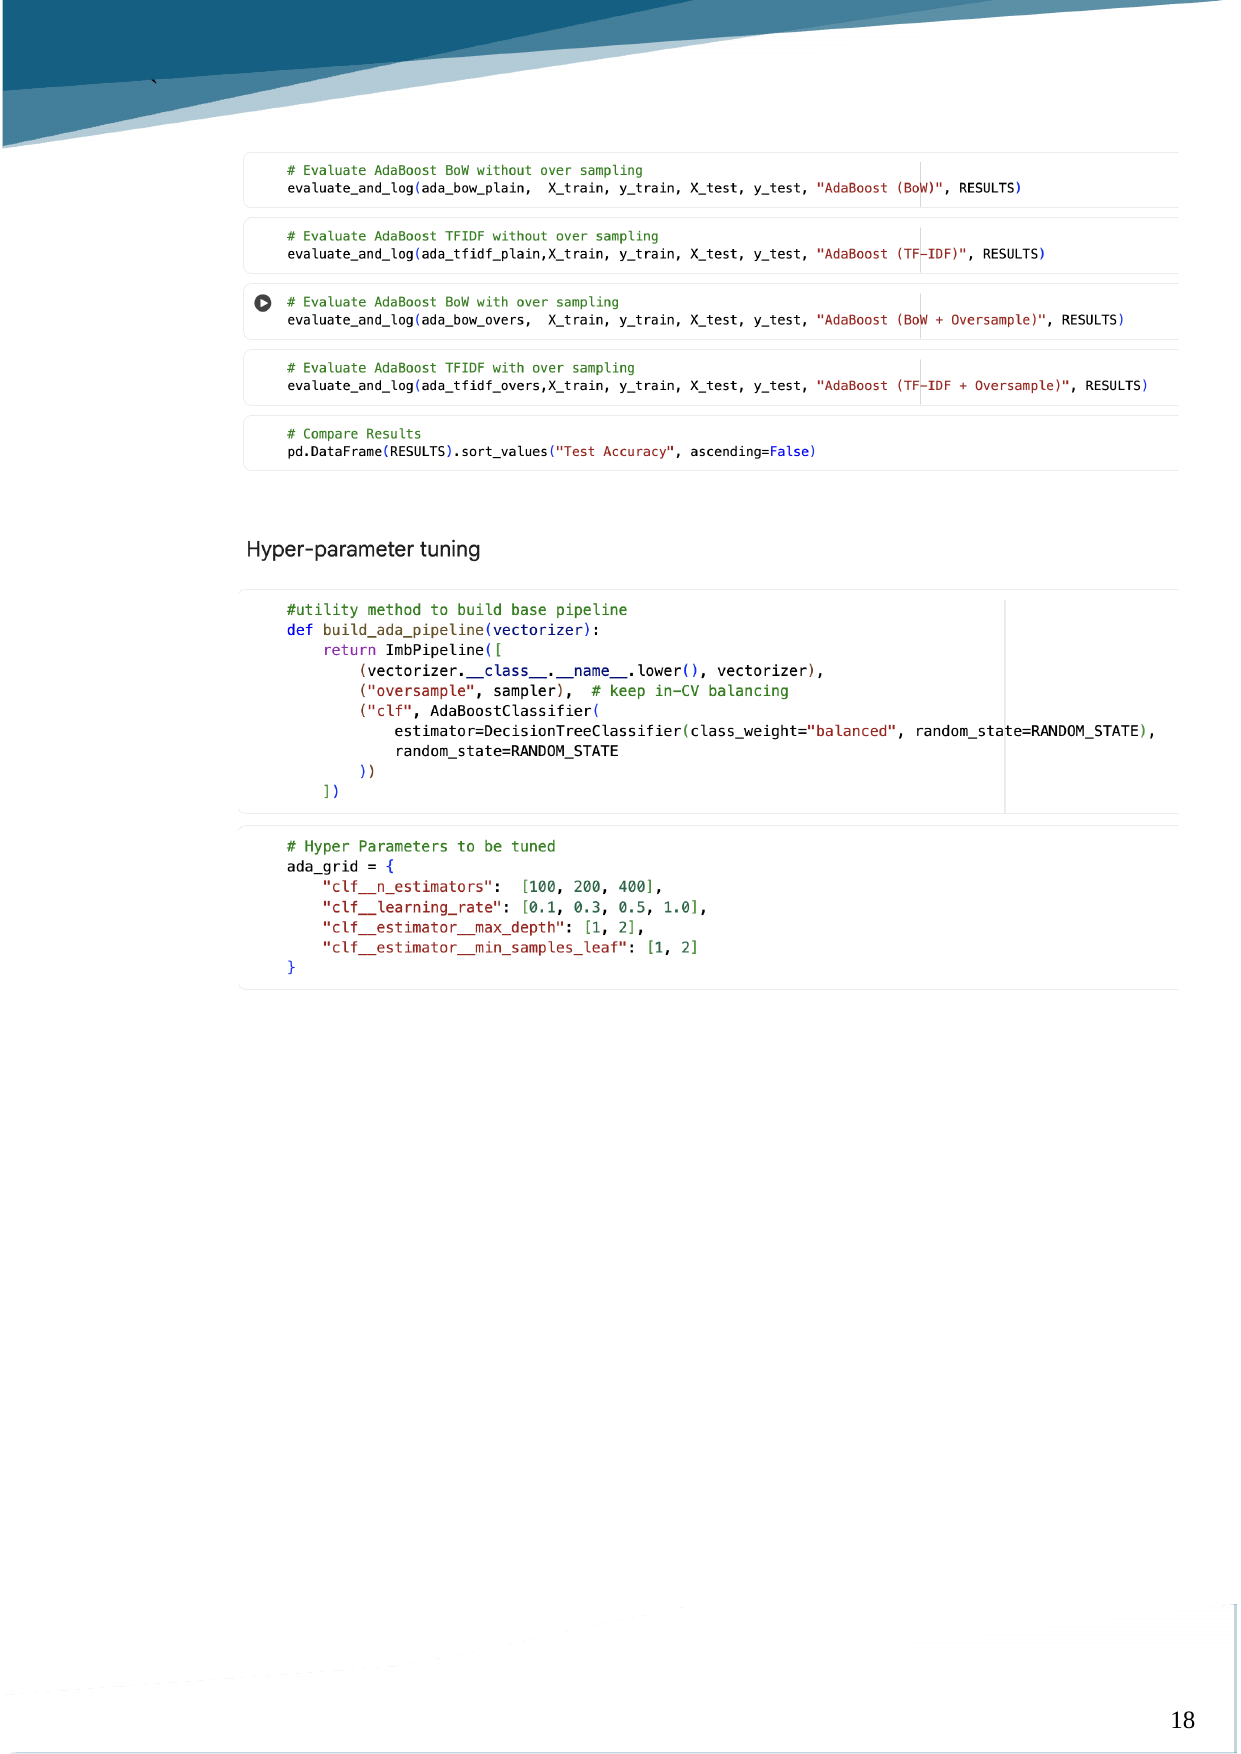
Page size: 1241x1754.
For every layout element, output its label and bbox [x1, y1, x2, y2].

picture [2, 0, 1238, 149]
picture [238, 150, 1179, 471]
picture [2, 1604, 1237, 1753]
picture [238, 533, 1179, 992]
